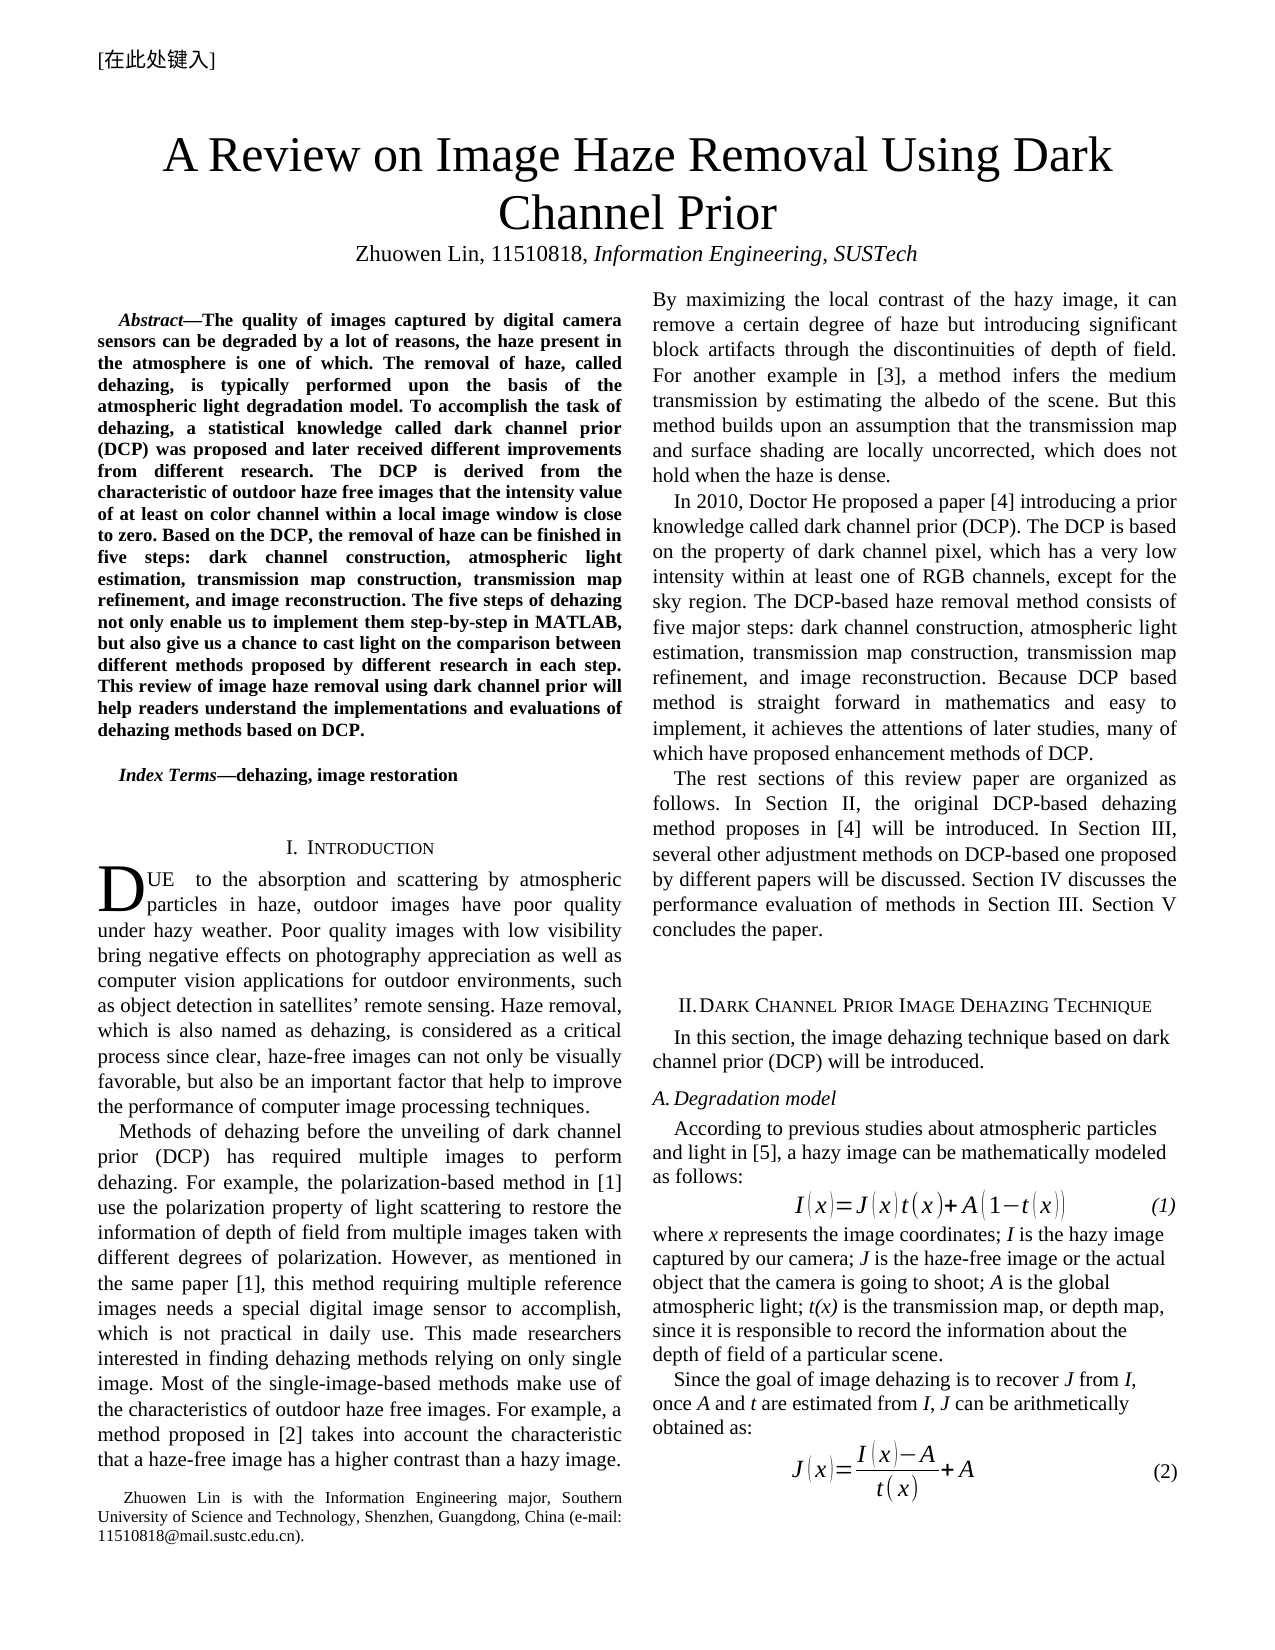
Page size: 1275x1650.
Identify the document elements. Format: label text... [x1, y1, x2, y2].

subtitle Dark Channel Prior Image Dehazing Technique [652, 993, 1177, 1017]
subtitle Degradation model [652, 1086, 1177, 1110]
text Methods of dehazing before the unveiling of dark channel prior (DCP) has required multiple images to perform dehazing. For example, the polarization-based method in [1] use the polarization property of light scattering to restore the information of depth of field from multiple images taken with different degrees of polarization. However, as mentioned in the same paper [1], this method requiring multiple reference images needs a special digital image sensor to accomplish, which is not practical in daily use. This made researchers interested in finding dehazing methods relying on only single image. Most of the single-image-based methods make use of the characteristics of outdoor haze free images. For example, a method proposed in [2] takes into account the characteristic that a haze-free image has a higher contrast than a hazy image. By maximizing the local contrast of the hazy image, it can remove a certain degree of haze but introducing significant block artifacts through the discontinuities of depth of field. For another example in [3], a method infers the medium transmission by estimating the albedo of the scene. But this method builds upon an assumption that the transmission map and surface shading are locally uncorrected, which does not hold when the haze is dense. [97, 1119, 622, 1471]
text UE to the absorption and scattering by atmospheric particles in haze, outdoor images have poor quality under hazy weather. Poor quality images with low visibility bring negative effects on photography appreciation as well as computer vision applications for outdoor environments, such as object detection in satellites’ remote sensing. Haze removal, which is also named as dehazing, is considered as a critical process since clear, haze-free images can not only be visually favorable, but also be an important factor that help to improve the performance of computer image processing techniques. [97, 867, 622, 1118]
text (1) [652, 1188, 1177, 1222]
text where x represents the image coordinates; I is the hazy image captured by our camera; J is the haze-free image or the actual object that the camera is going to shoot; A is the global atmospheric light; t(x) is the transmission map, or depth map, since it is responsible to record the information about the depth of field of a particular scene. [652, 1222, 1177, 1366]
text Index Terms—dehazing, image restoration [97, 764, 622, 786]
text According to previous studies about atmospheric particles and light in [5], a hazy image can be mathematically modeled as follows: [652, 1116, 1177, 1188]
text In this section, the image dehazing technique based on dark channel prior (DCP) will be introduced. [652, 1025, 1177, 1073]
title A Review on Image Haze Removal Using Dark Channel Prior [150, 125, 1125, 240]
text In 2010, Doctor He proposed a paper [4] introducing a prior knowledge called dark channel prior (DCP). The DCP is based on the property of dark channel pixel, which has a very low intensity within at least one of RGB channels, except for the sky region. The DCP-based haze removal method consists of five major steps: dark channel construction, atmospheric light estimation, transmission map construction, transmission map refinement, and image reconstruction. Because DCP based method is straight forward in mathematics and easy to implement, it achieves the attentions of later studies, many of which have proposed enhancement methods of DCP. [652, 489, 1177, 765]
text Methods of dehazing before the unveiling of dark channel prior (DCP) has required multiple images to perform dehazing. For example, the polarization-based method in [1] use the polarization property of light scattering to restore the information of depth of field from multiple images taken with different degrees of polarization. However, as mentioned in the same paper [1], this method requiring multiple reference images needs a special digital image sensor to accomplish, which is not practical in daily use. This made researchers interested in finding dehazing methods relying on only single image. Most of the single-image-based methods make use of the characteristics of outdoor haze free images. For example, a method proposed in [2] takes into account the characteristic that a haze-free image has a higher contrast than a hazy image. By maximizing the local contrast of the hazy image, it can remove a certain degree of haze but introducing significant block artifacts through the discontinuities of depth of field. For another example in [3], a method infers the medium transmission by estimating the albedo of the scene. But this method builds upon an assumption that the transmission map and surface shading are locally uncorrected, which does not hold when the haze is dense. [652, 105, 1177, 487]
text Abstract—The quality of images captured by digital camera sensors can be degraded by a lot of reasons, the haze present in the atmosphere is one of which. The removal of haze, called dehazing, is typically performed upon the basis of the atmospheric light degradation model. To accomplish the task of dehazing, a statistical knowledge called dark channel prior (DCP) was proposed and later received different improvements from different research. The DCP is derived from the characteristic of outdoor haze free images that the intensity value of at least on color channel within a local image window is close to zero. Based on the DCP, the removal of haze can be finished in five steps: dark channel construction, atmospheric light estimation, transmission map construction, transmission map refinement, and image reconstruction. The five steps of dehazing not only enable us to implement them step-by-step in MATLAB, but also give us a chance to cast light on the comparison between different methods proposed by different research in each step. This review of image haze removal using dark channel prior will help readers understand the implementations and evaluations of dehazing methods based on DCP. [97, 309, 622, 740]
subtitle INTRODUCTION [97, 835, 622, 859]
text (2) [652, 1439, 1177, 1503]
text The rest sections of this review paper are organized as follows. In Section II, the original DCP-based dehazing method proposes in [4] will be introduced. In Section III, several other adjustment methods on DCP-based one proposed by different papers will be discussed. Section IV discusses the performance evaluation of methods in Section III. Section V concludes the paper. [652, 766, 1177, 941]
text Zhuowen Lin, 11510818, Information Engineering, SUSTech [150, 240, 1125, 266]
text Since the goal of image dehazing is to recover J from I, once A and t are estimated from I, J can be arithmetically obtained as: [652, 1366, 1177, 1439]
